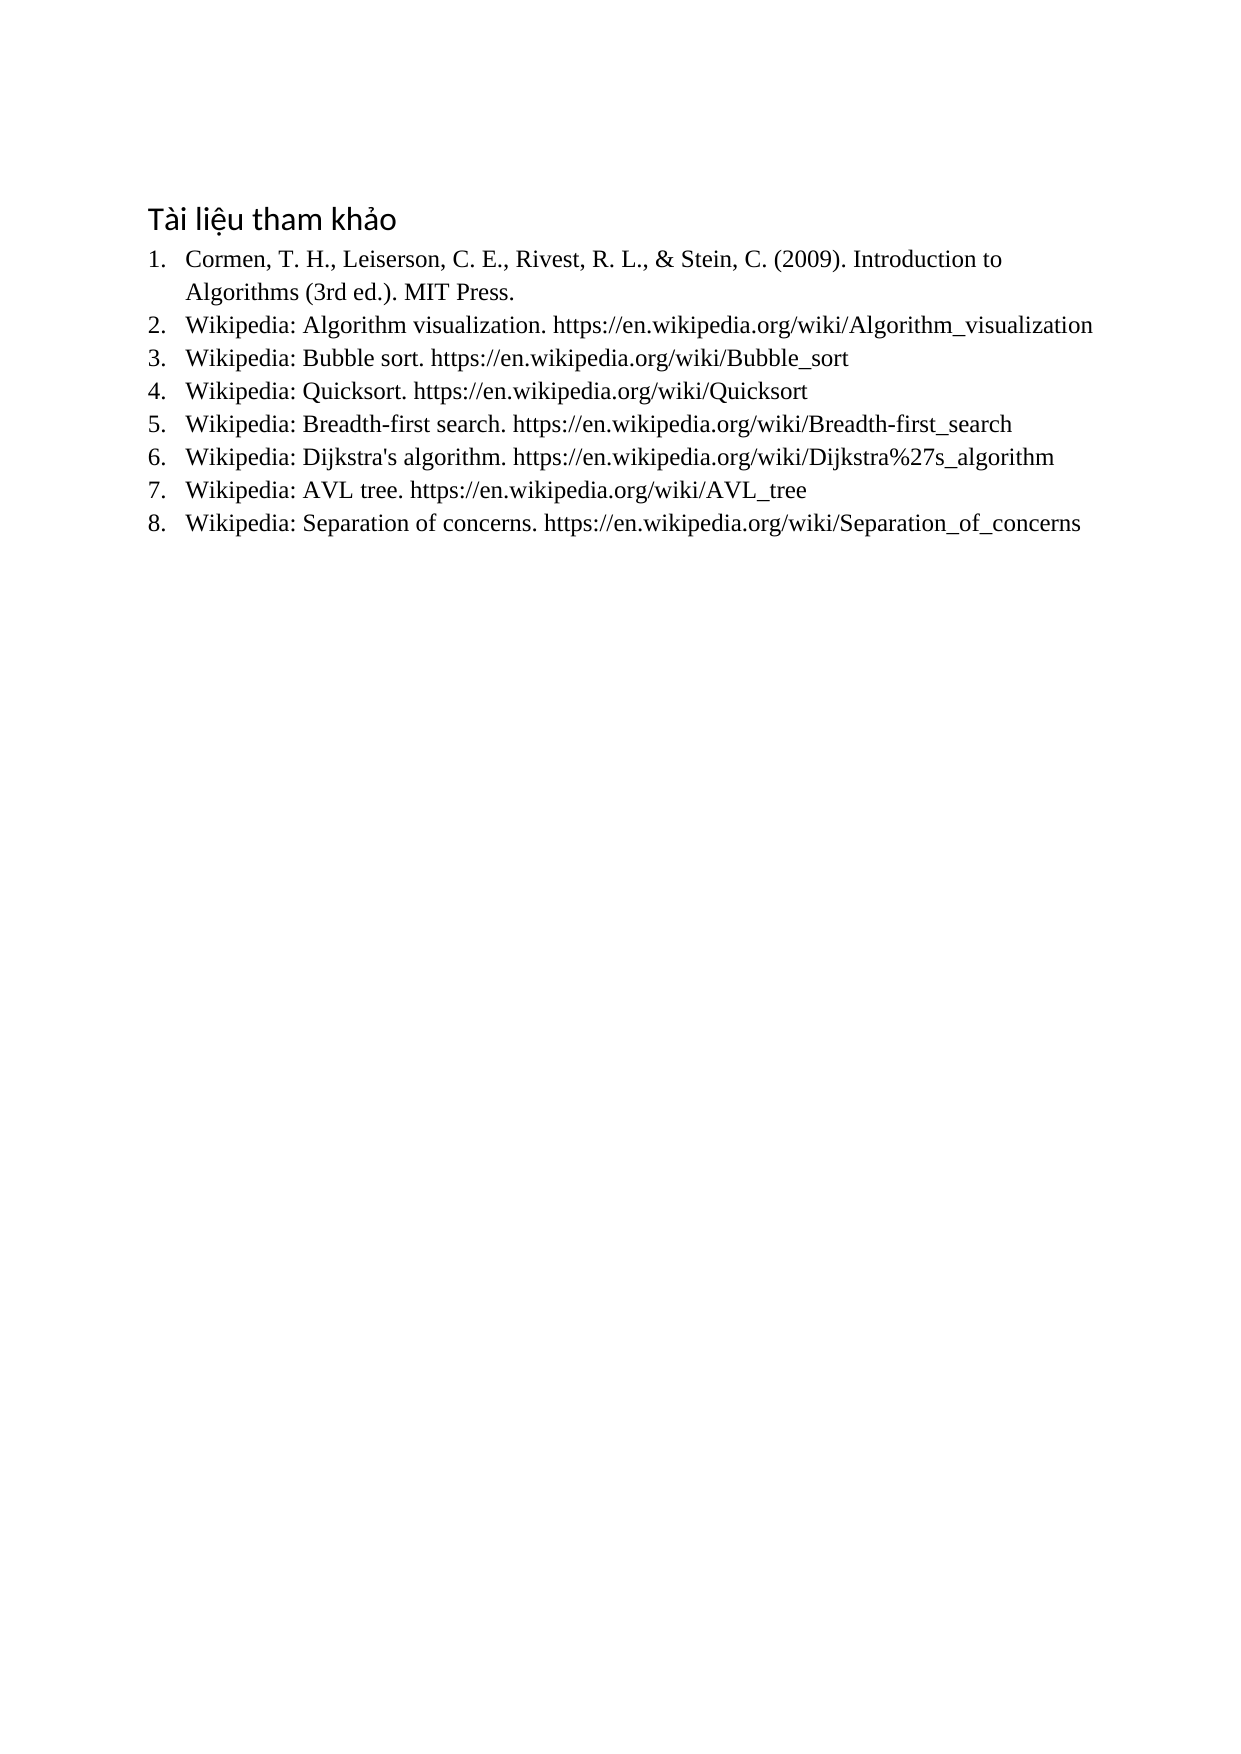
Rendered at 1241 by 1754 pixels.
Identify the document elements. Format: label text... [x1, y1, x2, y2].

list Wikipedia: Dijkstra's algorithm. https://en.wikipedia.org/wiki/Dijkstra%27s_algorithm [148, 442, 1122, 471]
list Wikipedia: Quicksort. https://en.wikipedia.org/wiki/Quicksort [148, 376, 1122, 405]
list Cormen, T. H., Leiserson, C. E., Rivest, R. L., & Stein, C. (2009). Introduction to Algorithms (3rd ed.). MIT Press. [148, 244, 1122, 306]
list Wikipedia: Bubble sort. https://en.wikipedia.org/wiki/Bubble_sort [148, 343, 1122, 372]
subtitle Tài liệu tham khảo [148, 198, 1122, 238]
list Wikipedia: Algorithm visualization. https://en.wikipedia.org/wiki/Algorithm_visualization [148, 310, 1122, 339]
list Wikipedia: Separation of concerns. https://en.wikipedia.org/wiki/Separation_of_concerns [148, 508, 1122, 537]
list Wikipedia: AVL tree. https://en.wikipedia.org/wiki/AVL_tree [148, 476, 1122, 504]
list Wikipedia: Breadth-first search. https://en.wikipedia.org/wiki/Breadth-first_search [148, 409, 1122, 438]
